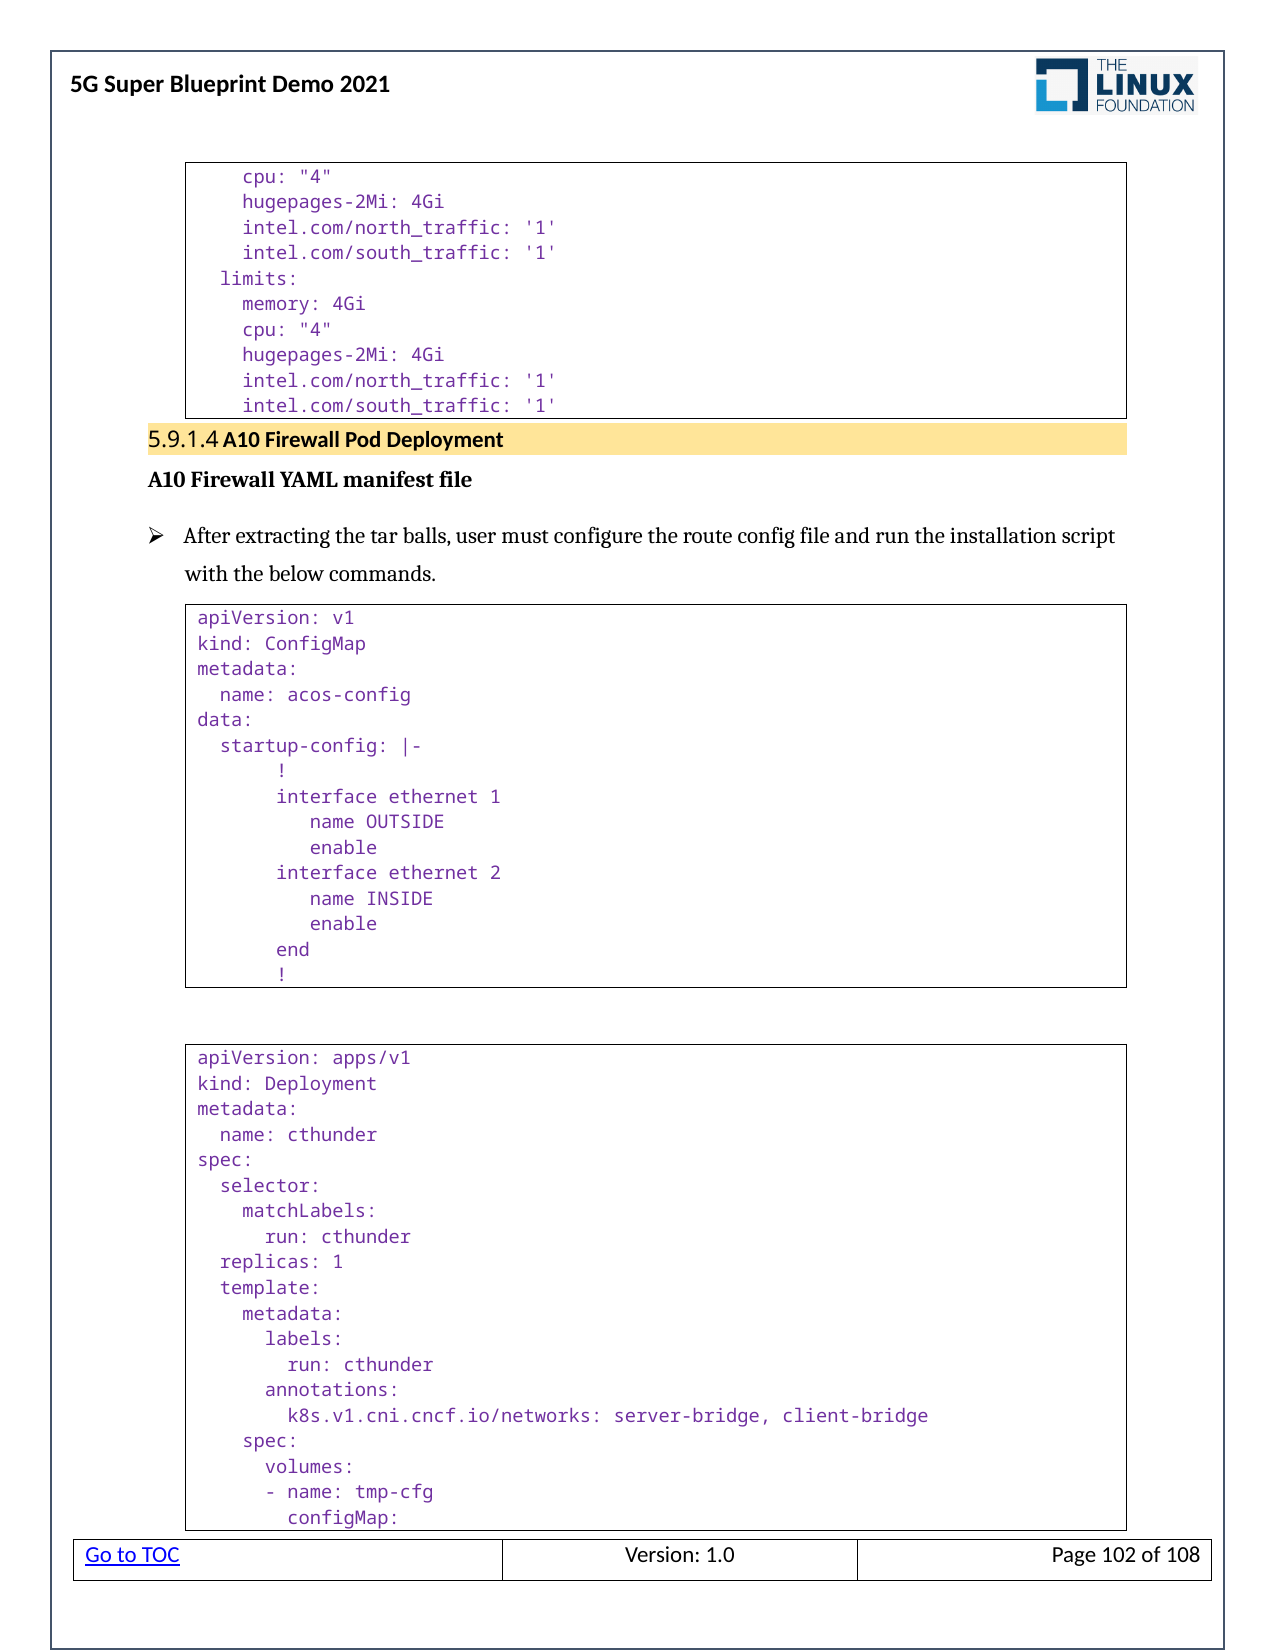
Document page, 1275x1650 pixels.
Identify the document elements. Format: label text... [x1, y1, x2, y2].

text A10 Firewall YAML manifest file [148, 467, 1127, 493]
list A10 Firewall Pod Deployment [148, 423, 1127, 455]
table_header apiVersion: v1 kind: ConfigMap metadata: name: acos-config data: startup-config: |- ! interface ethernet 1 name OUTSIDE enable interface ethernet 2 name INSIDE enable end ! [186, 605, 1126, 987]
list After extracting the tar balls, user must configure the route config file and run the installation script with the below commands. [148, 510, 1127, 587]
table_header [186, 1045, 1126, 1529]
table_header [186, 163, 1126, 418]
picture [1034, 56, 1199, 115]
